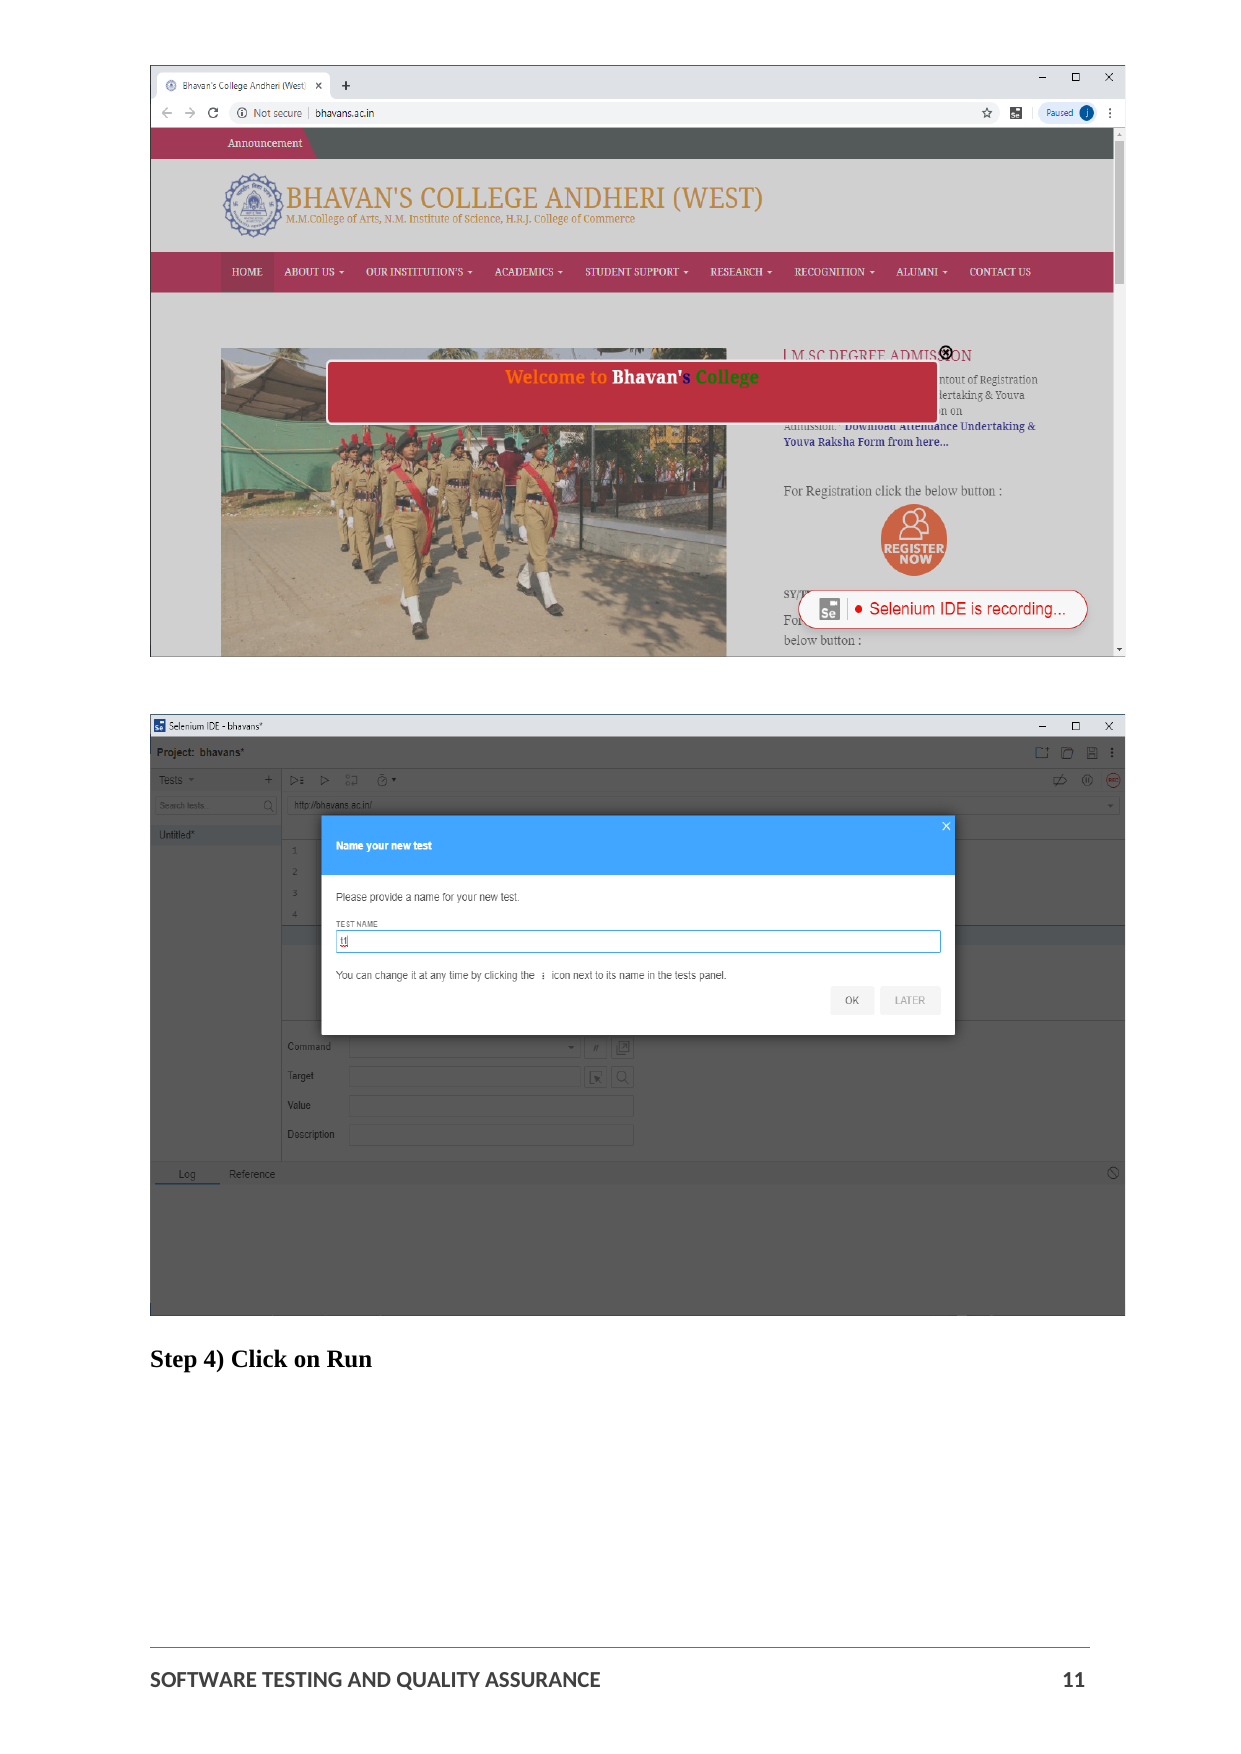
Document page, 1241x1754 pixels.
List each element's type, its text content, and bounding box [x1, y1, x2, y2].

picture [150, 714, 1125, 1316]
picture [150, 65, 1125, 657]
text Step 4) Click on Run [150, 1344, 1090, 1373]
